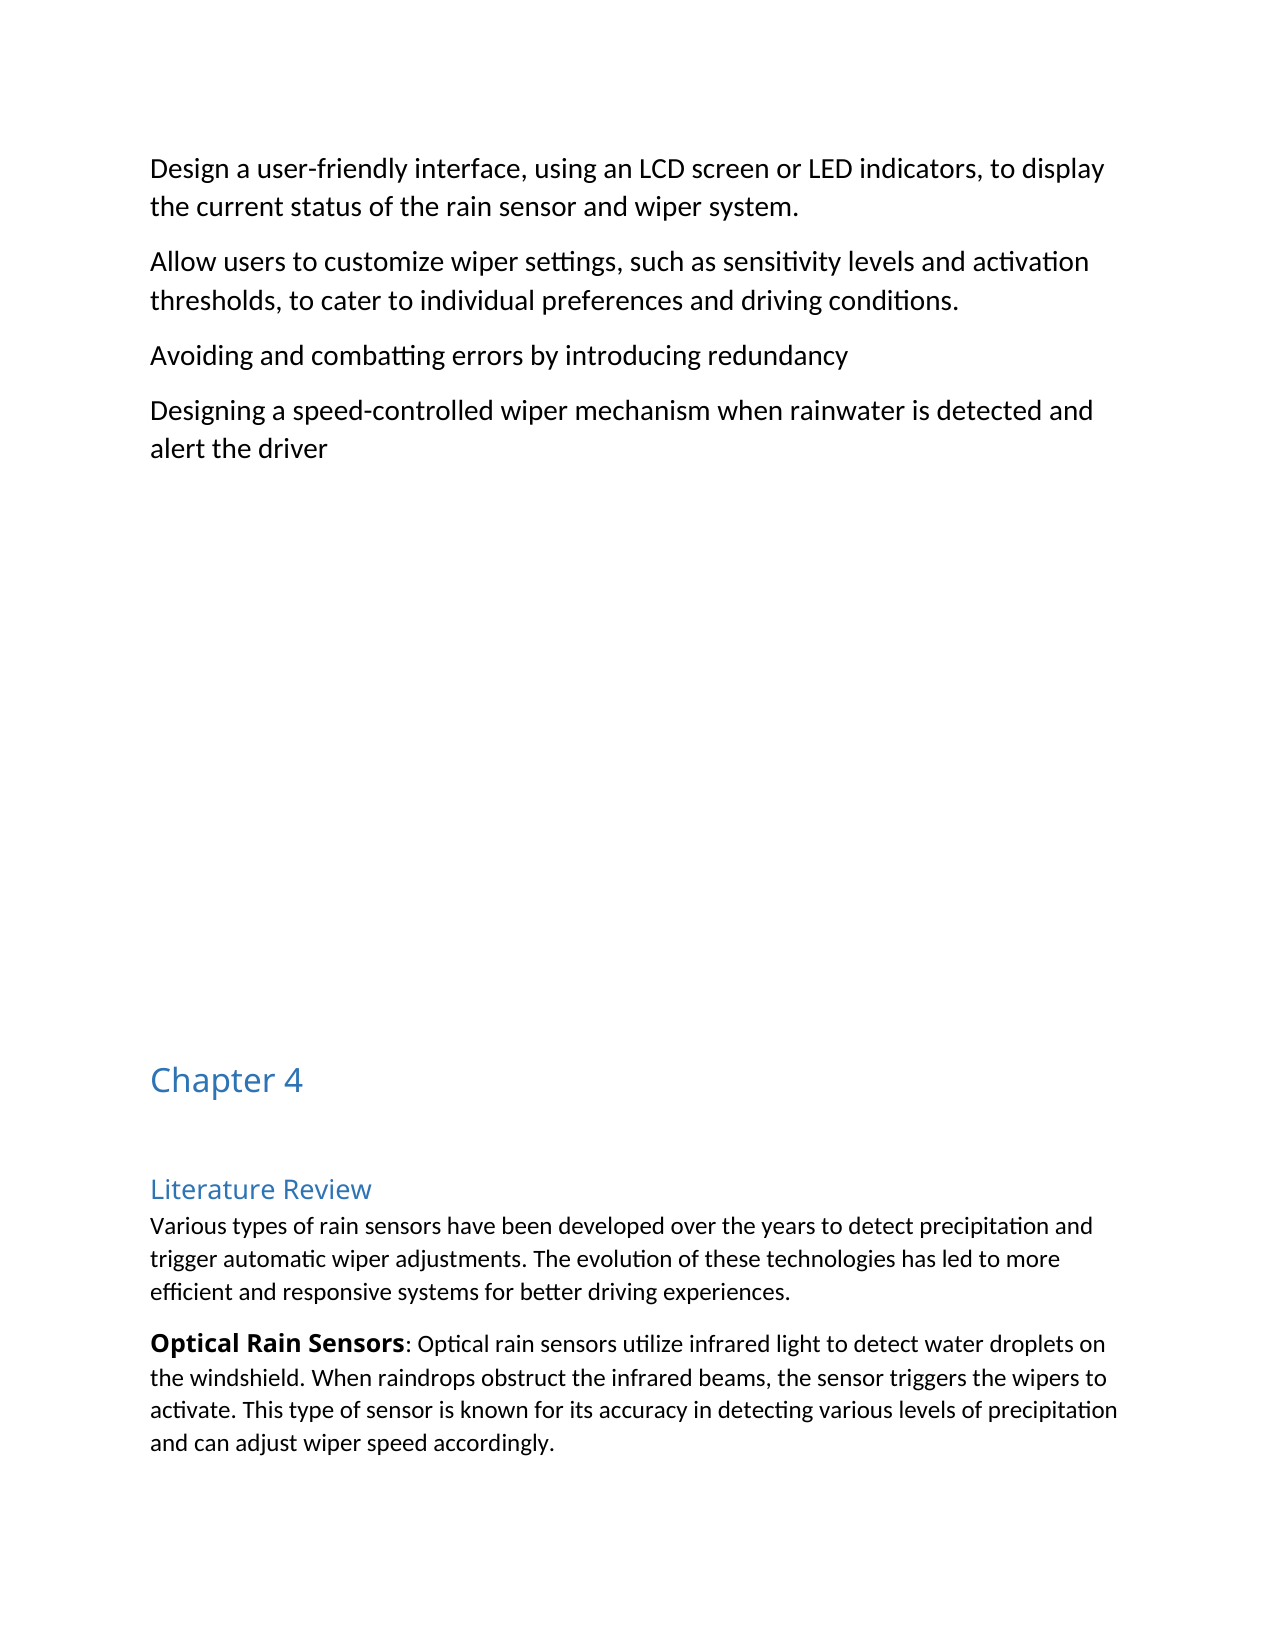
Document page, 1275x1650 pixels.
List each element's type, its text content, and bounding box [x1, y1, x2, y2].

text Avoiding and combatting errors by introducing redundancy [150, 337, 1125, 373]
text Optical Rain Sensors: Optical rain sensors utilize infrared light to detect water droplets on the windshield. When raindrops obstruct the infrared beams, the sensor triggers the wipers to activate. This type of sensor is known for its accuracy in detecting various levels of precipitation and can adjust wiper speed accordingly. [150, 1325, 1125, 1458]
subtitle Chapter 4 [150, 1057, 1125, 1102]
text Design a user-friendly interface, using an LCD screen or LED indicators, to display the current status of the rain sensor and wiper system. [150, 150, 1125, 224]
subtitle Literature Review [150, 1170, 1125, 1207]
text Various types of rain sensors have been developed over the years to detect precipitation and trigger automatic wiper adjustments. The evolution of these technologies has led to more efficient and responsive systems for better driving experiences. [150, 1210, 1125, 1306]
text Designing a speed-controlled wiper mechanism when rainwater is detected and alert the driver [150, 392, 1125, 466]
text Allow users to customize wiper settings, such as sensitivity levels and activation thresholds, to cater to individual preferences and driving conditions. [150, 243, 1125, 318]
